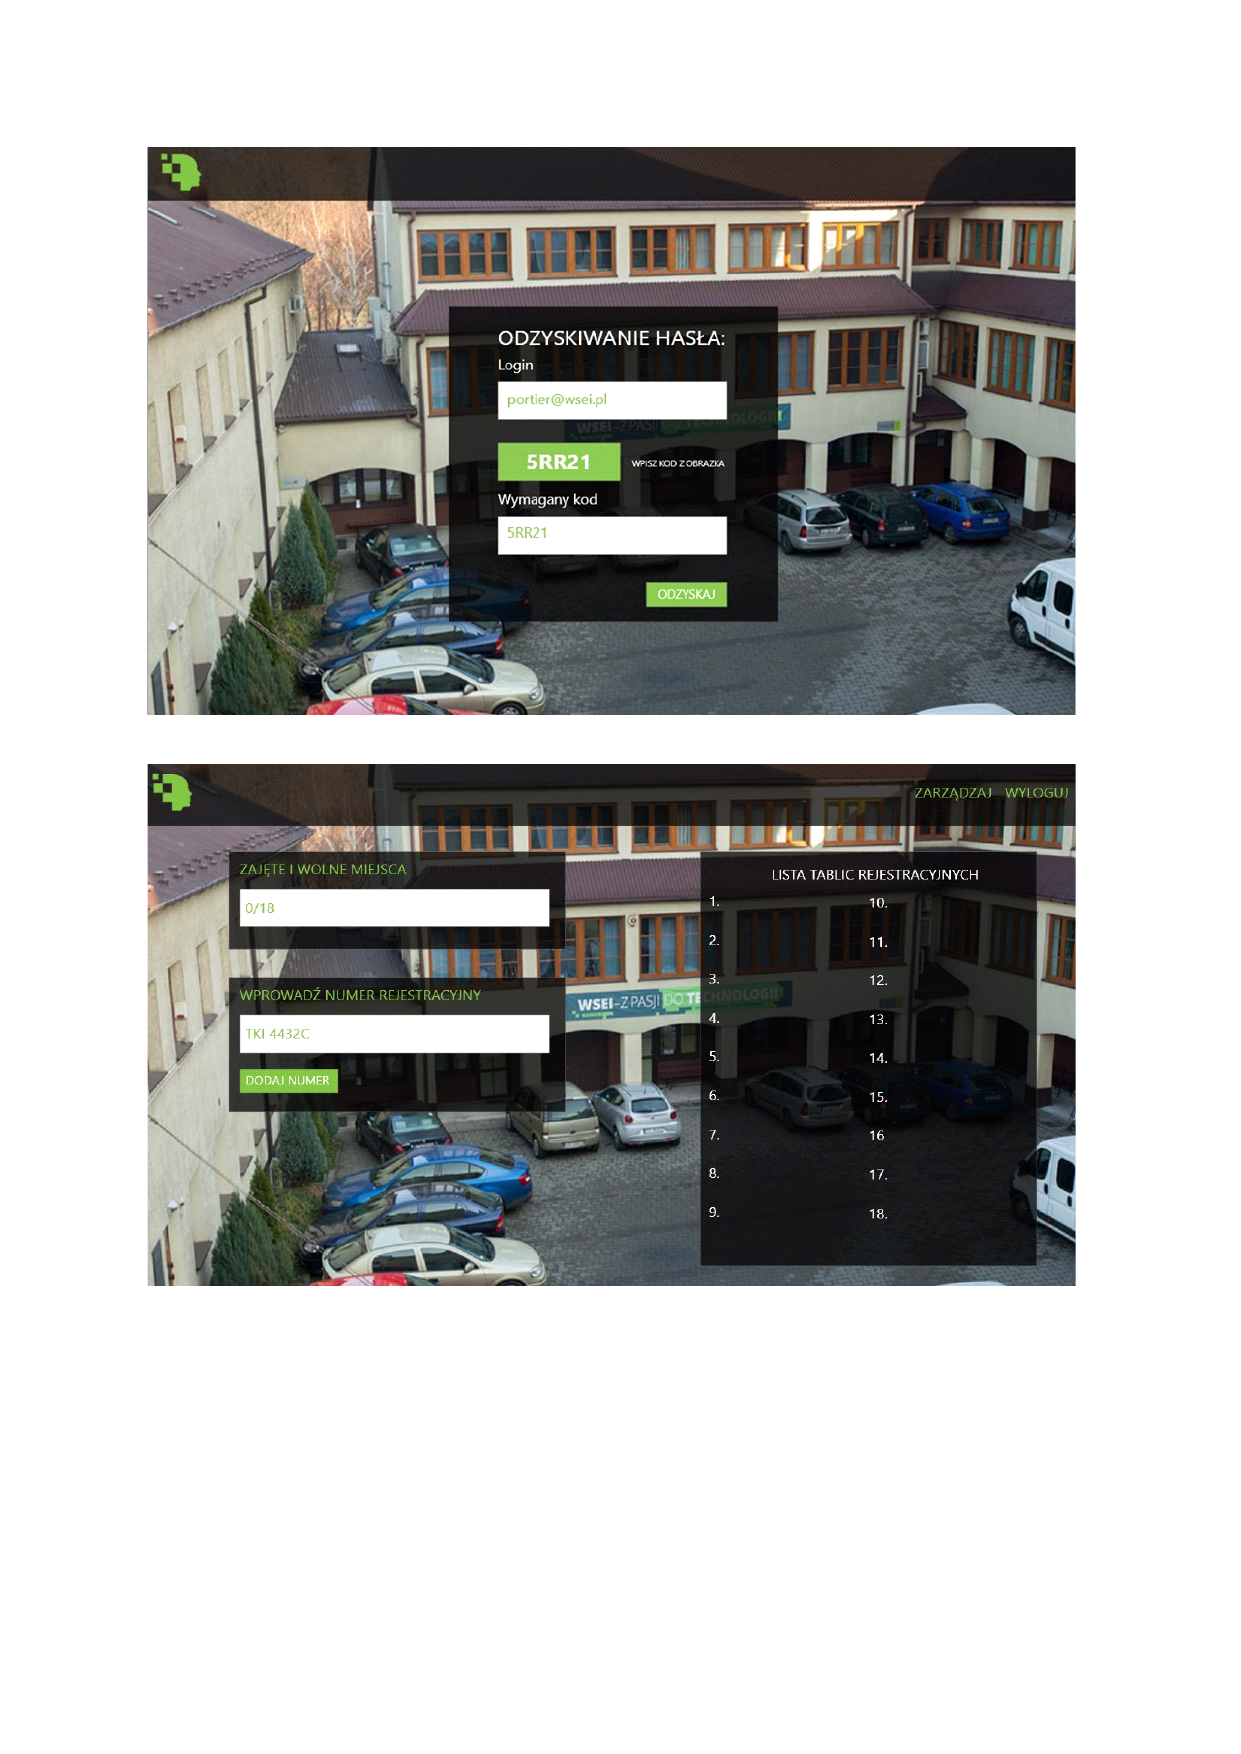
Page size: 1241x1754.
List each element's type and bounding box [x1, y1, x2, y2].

picture [147, 147, 1076, 715]
picture [147, 764, 1076, 1286]
